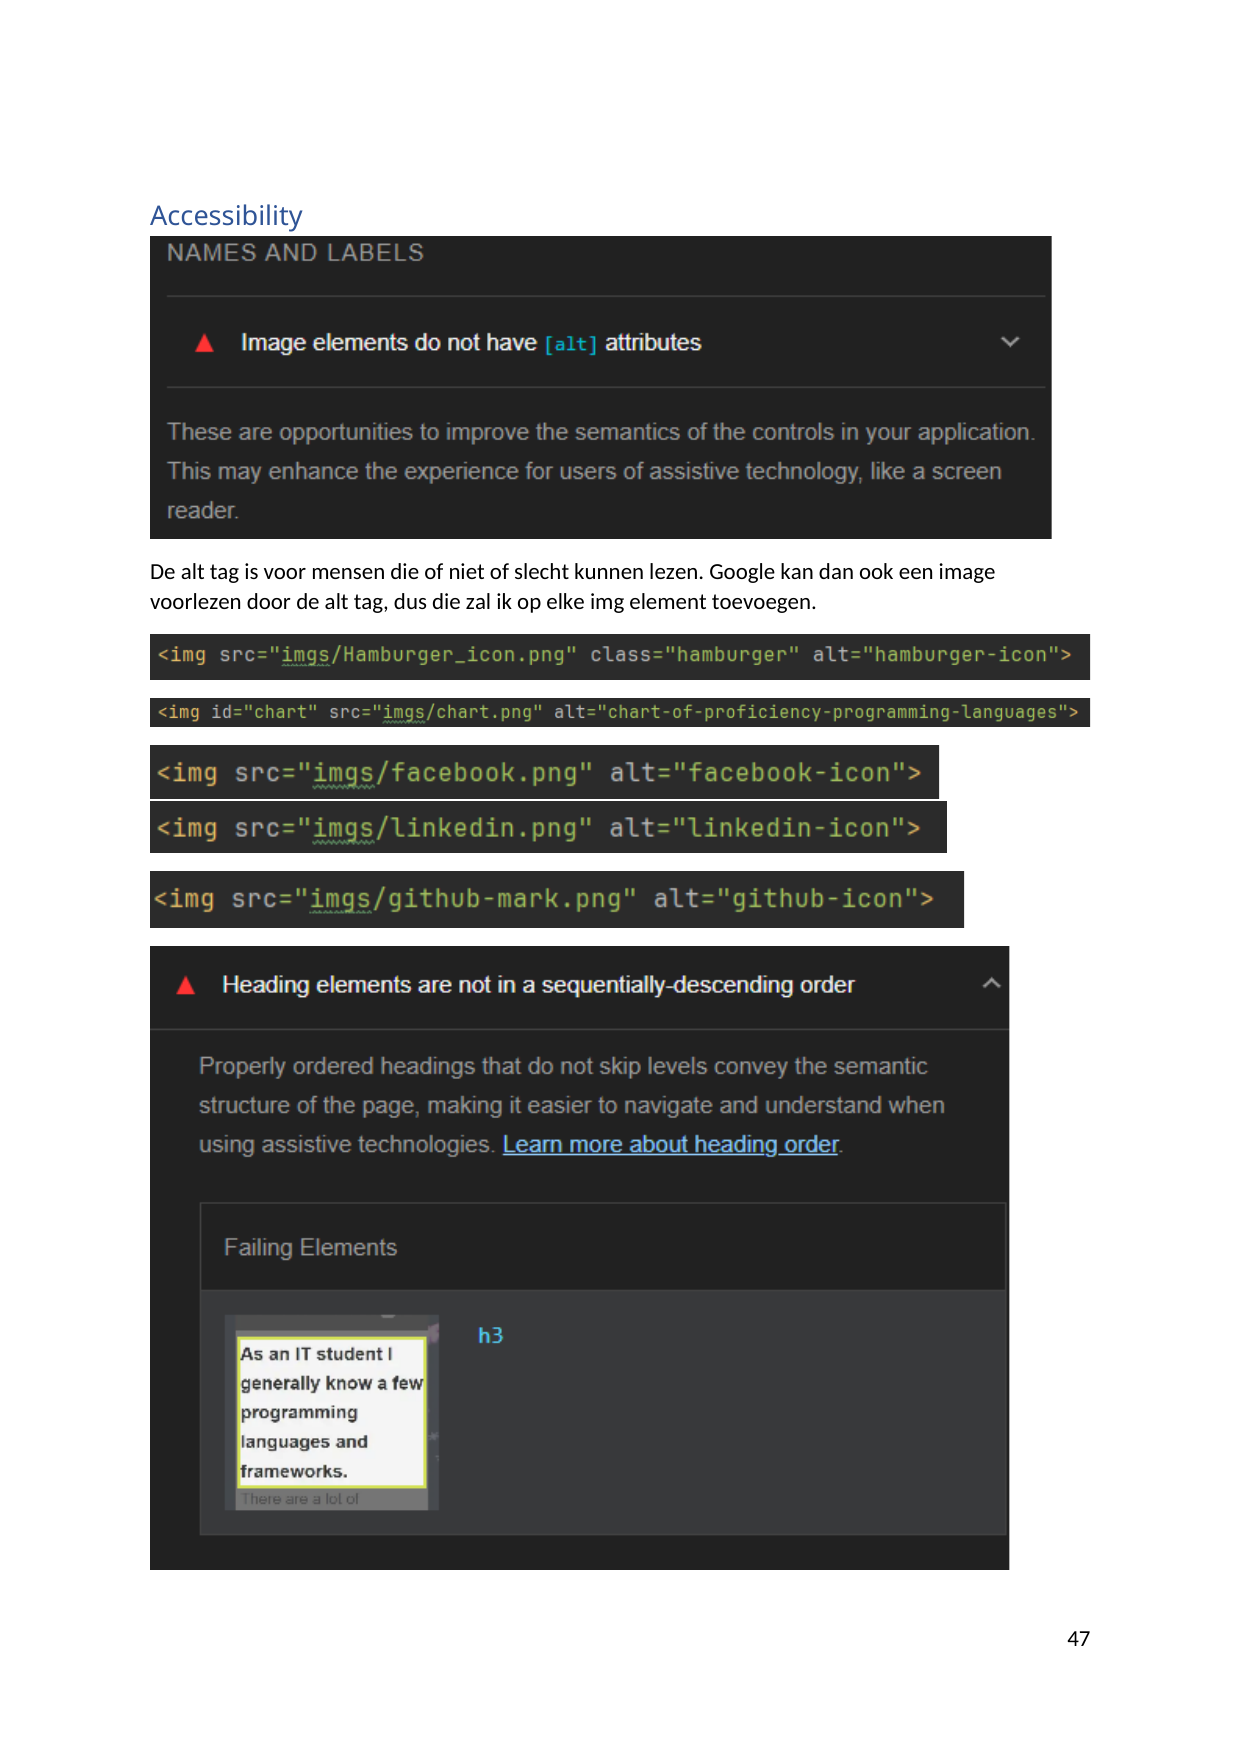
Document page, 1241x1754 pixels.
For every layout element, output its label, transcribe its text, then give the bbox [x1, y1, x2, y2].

picture [150, 698, 1091, 727]
picture [150, 946, 1010, 1570]
picture [150, 634, 1091, 680]
subtitle Accessibility [150, 197, 1090, 234]
picture [150, 745, 940, 799]
text De alt tag is voor mensen die of niet of slecht kunnen lezen. Google kan dan ook een image voorlezen door de alt tag, dus die zal ik op elke img element toevoegen. [150, 557, 1090, 615]
picture [150, 236, 1052, 539]
picture [150, 871, 965, 928]
picture [150, 801, 947, 853]
